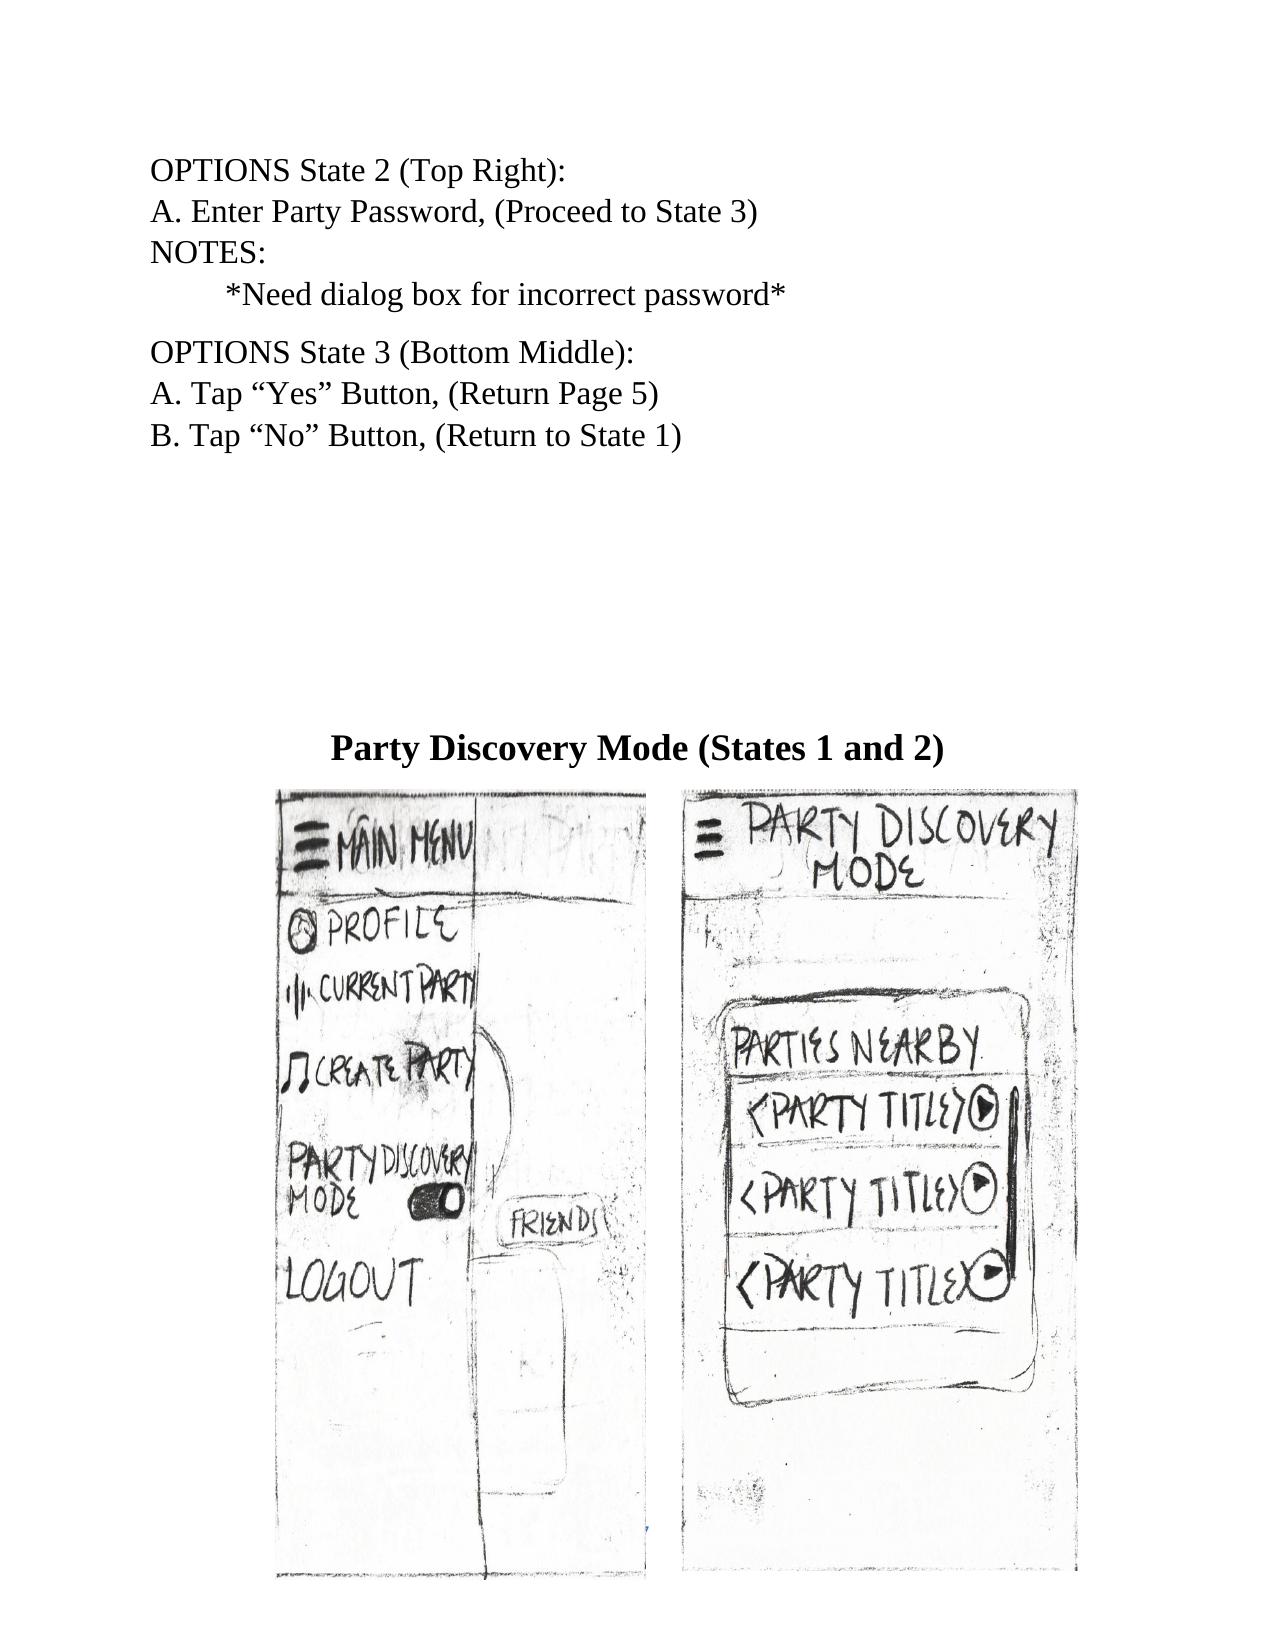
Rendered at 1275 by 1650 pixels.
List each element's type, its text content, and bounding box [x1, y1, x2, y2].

text Party Discovery Mode (States 1 and 2) [150, 726, 1125, 769]
text OPTIONS State 2 (Top Right): A. Enter Party Password, (Proceed to State 3) NOTES: *Need dialog box for incorrect password* [150, 150, 1125, 312]
picture [273, 789, 646, 1577]
text OPTIONS State 3 (Bottom Middle): A. Tap “Yes” Button, (Return Page 5) B. Tap “No” Button, (Return to State 1) [150, 332, 1125, 453]
picture [681, 789, 1078, 1571]
